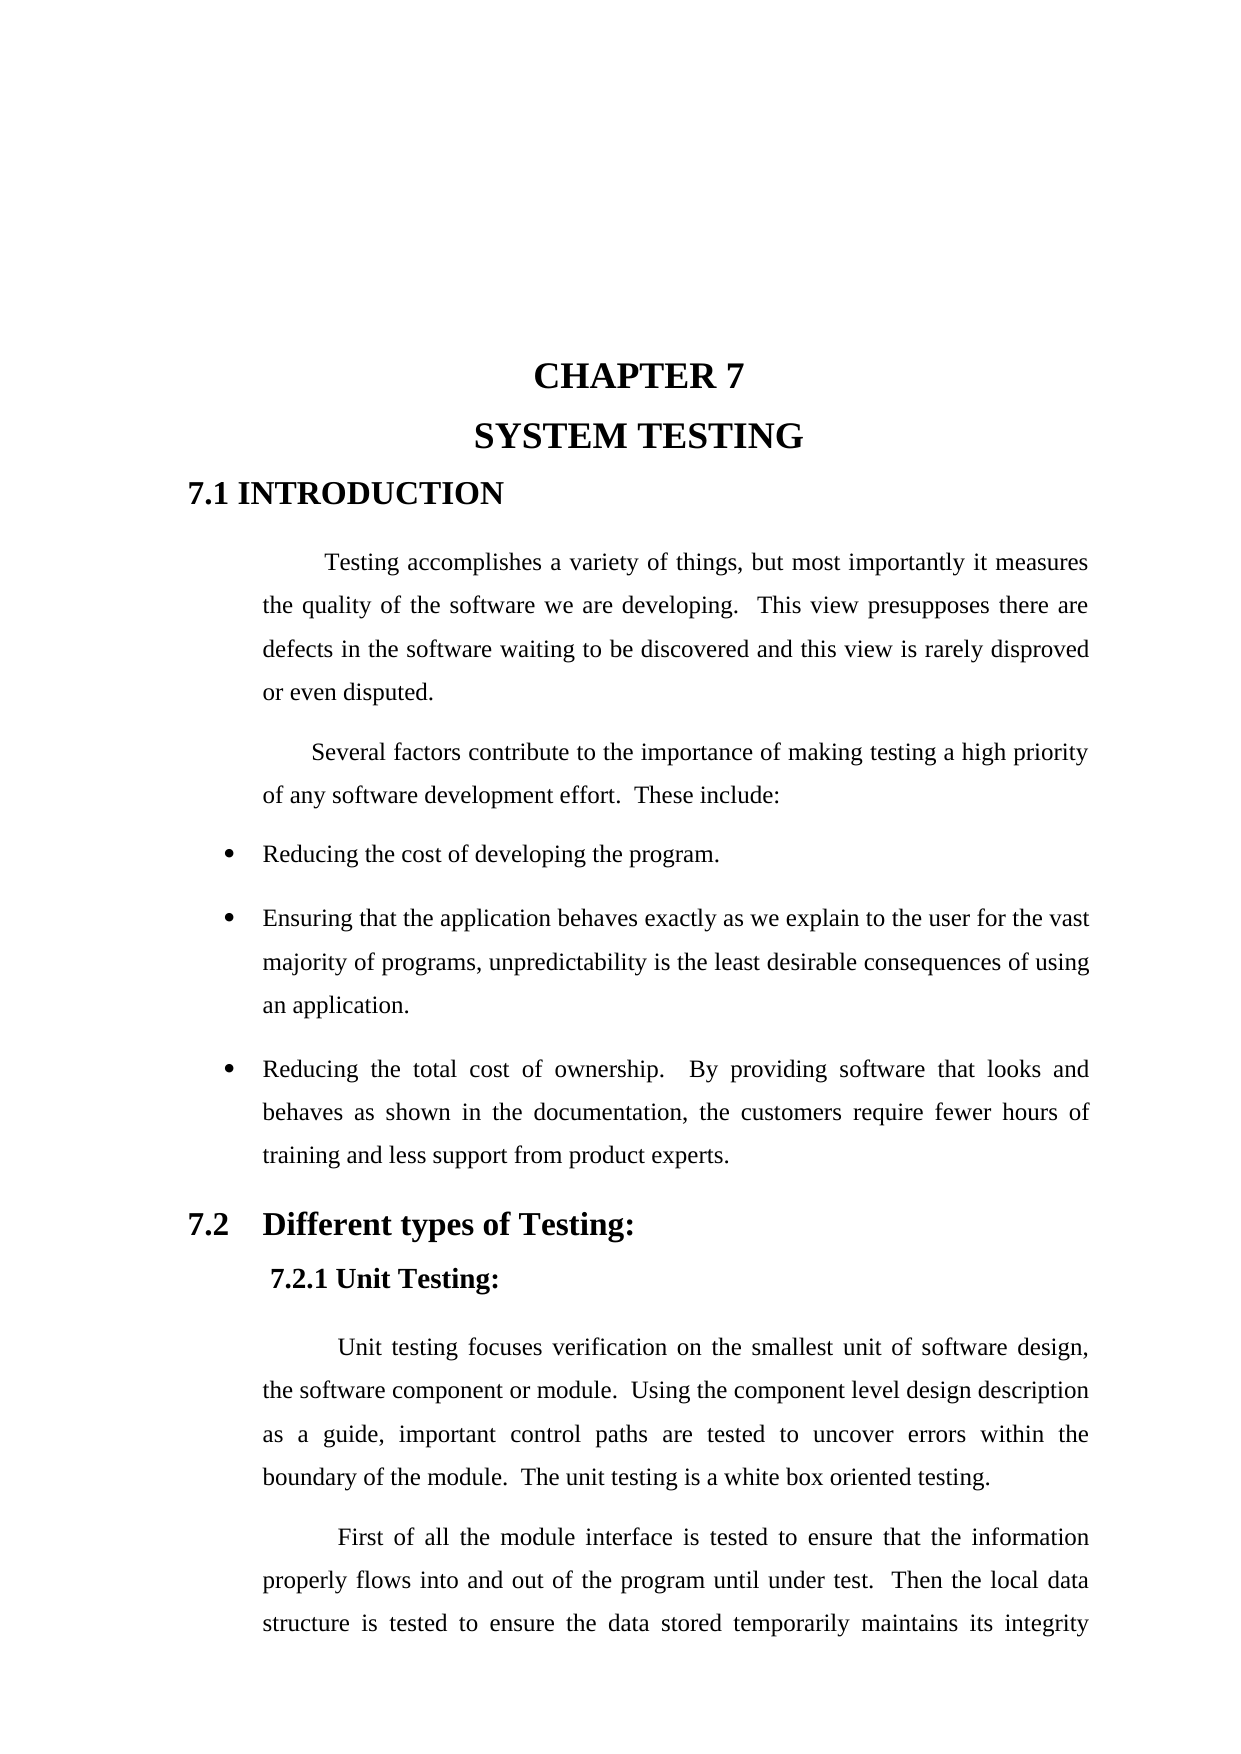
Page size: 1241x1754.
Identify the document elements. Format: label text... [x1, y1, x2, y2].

text Several factors contribute to the importance of making testing a high priority of any software development effort. These include: [262, 737, 1090, 808]
list 7.2.1 Unit Testing: [262, 1261, 1090, 1295]
text Testing accomplishes a variety of things, but most importantly it measures the quality of the software we are developing. This view presupposes there are defects in the software waiting to be discovered and this view is rarely disproved or even disputed. [262, 547, 1090, 706]
list Different types of Testing: [187, 1204, 1090, 1242]
list Ensuring that the application behaves exactly as we explain to the user for the vast majority of programs, unpredictability is the least desirable consequences of using an application. [225, 903, 1090, 1018]
text Unit testing focuses verification on the smallest unit of software design, the software component or module. Using the component level design description as a guide, important control paths are tested to uncover errors within the boundary of the module. The unit testing is a white box oriented testing. [262, 1332, 1090, 1491]
list Reducing the total cost of ownership. By providing software that looks and behaves as shown in the documentation, the customers require fewer hours of training and less support from product experts. [225, 1054, 1090, 1169]
text 7.1 INTRODUCTION [187, 473, 1090, 512]
text SYSTEM TESTING [187, 413, 1090, 457]
text CHAPTER 7 [187, 354, 1090, 397]
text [262, 1522, 1090, 1637]
list Reducing the cost of developing the program. [225, 839, 1090, 868]
